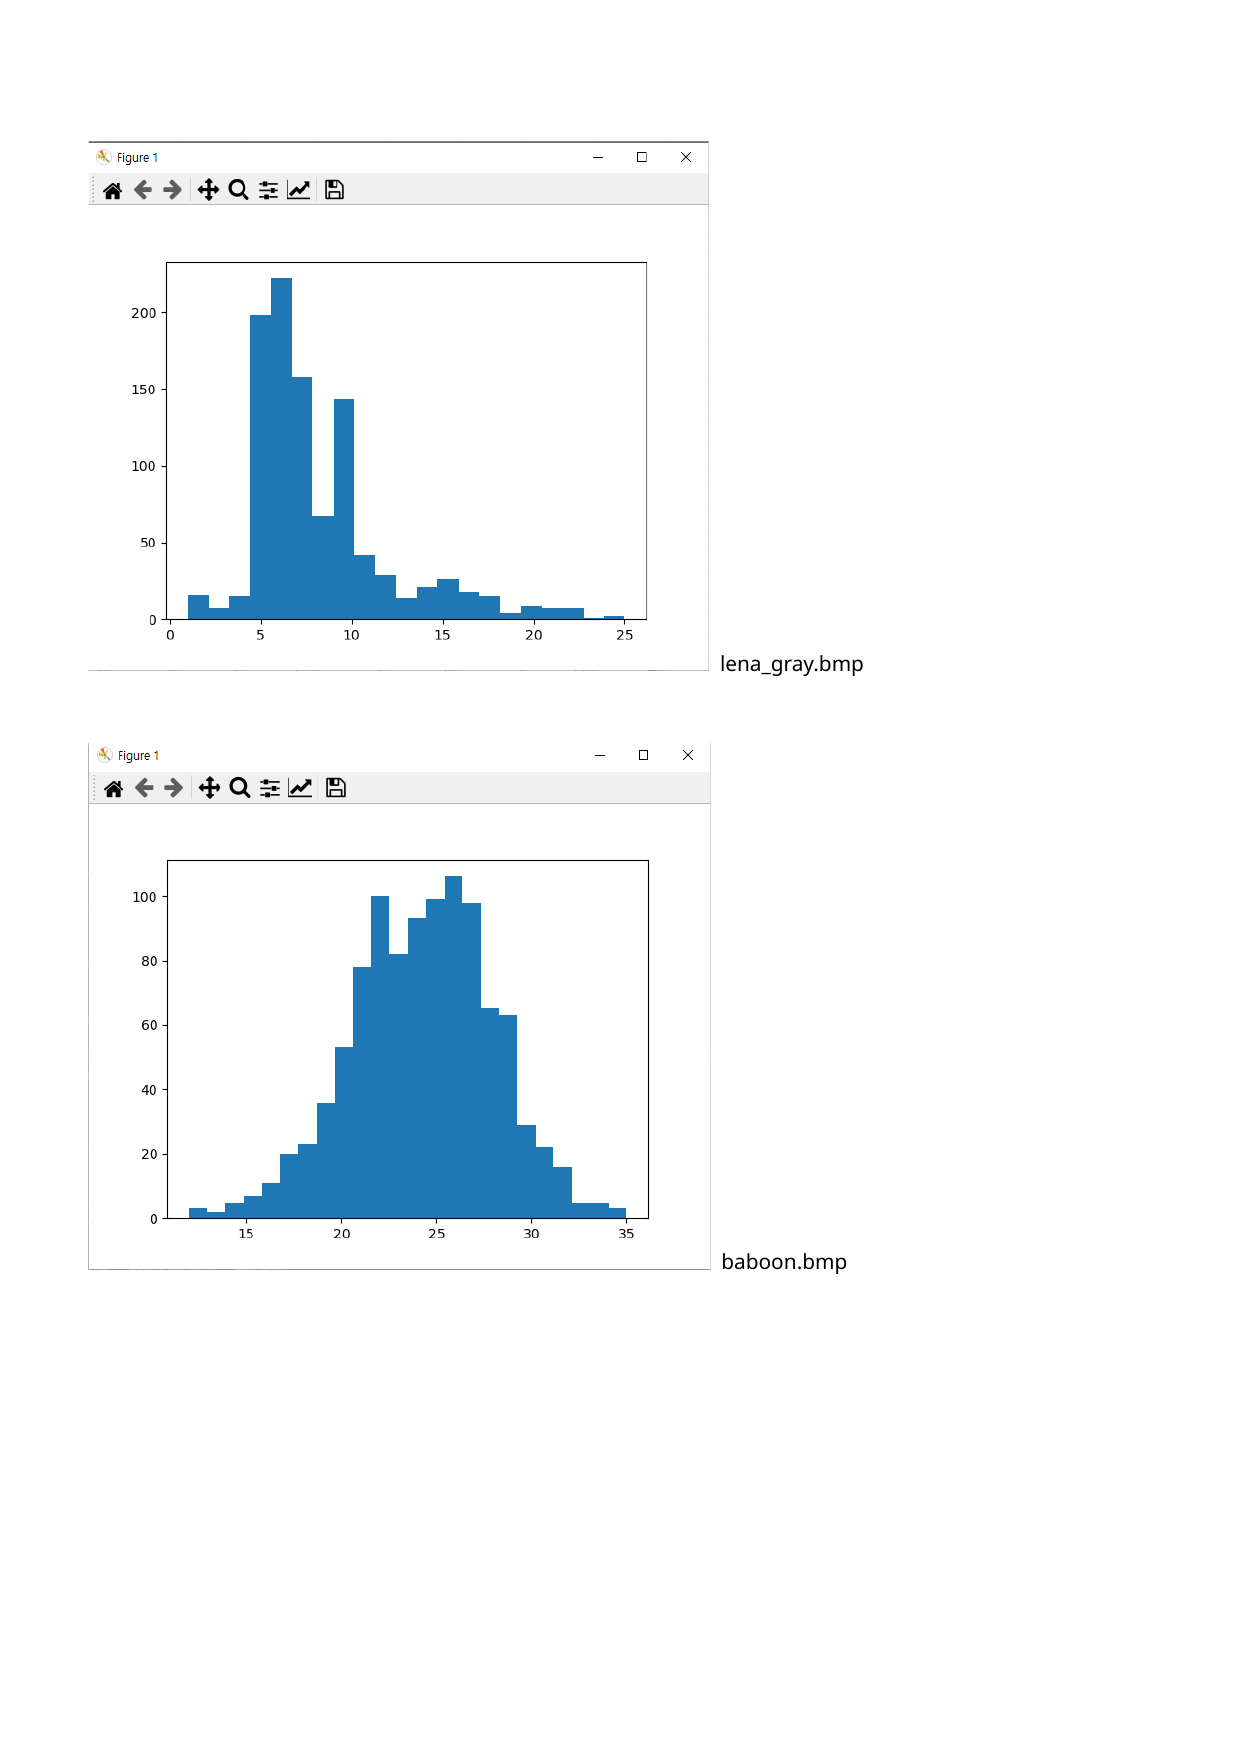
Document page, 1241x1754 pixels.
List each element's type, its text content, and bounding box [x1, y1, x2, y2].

picture [88, 141, 709, 671]
picture [88, 743, 711, 1270]
